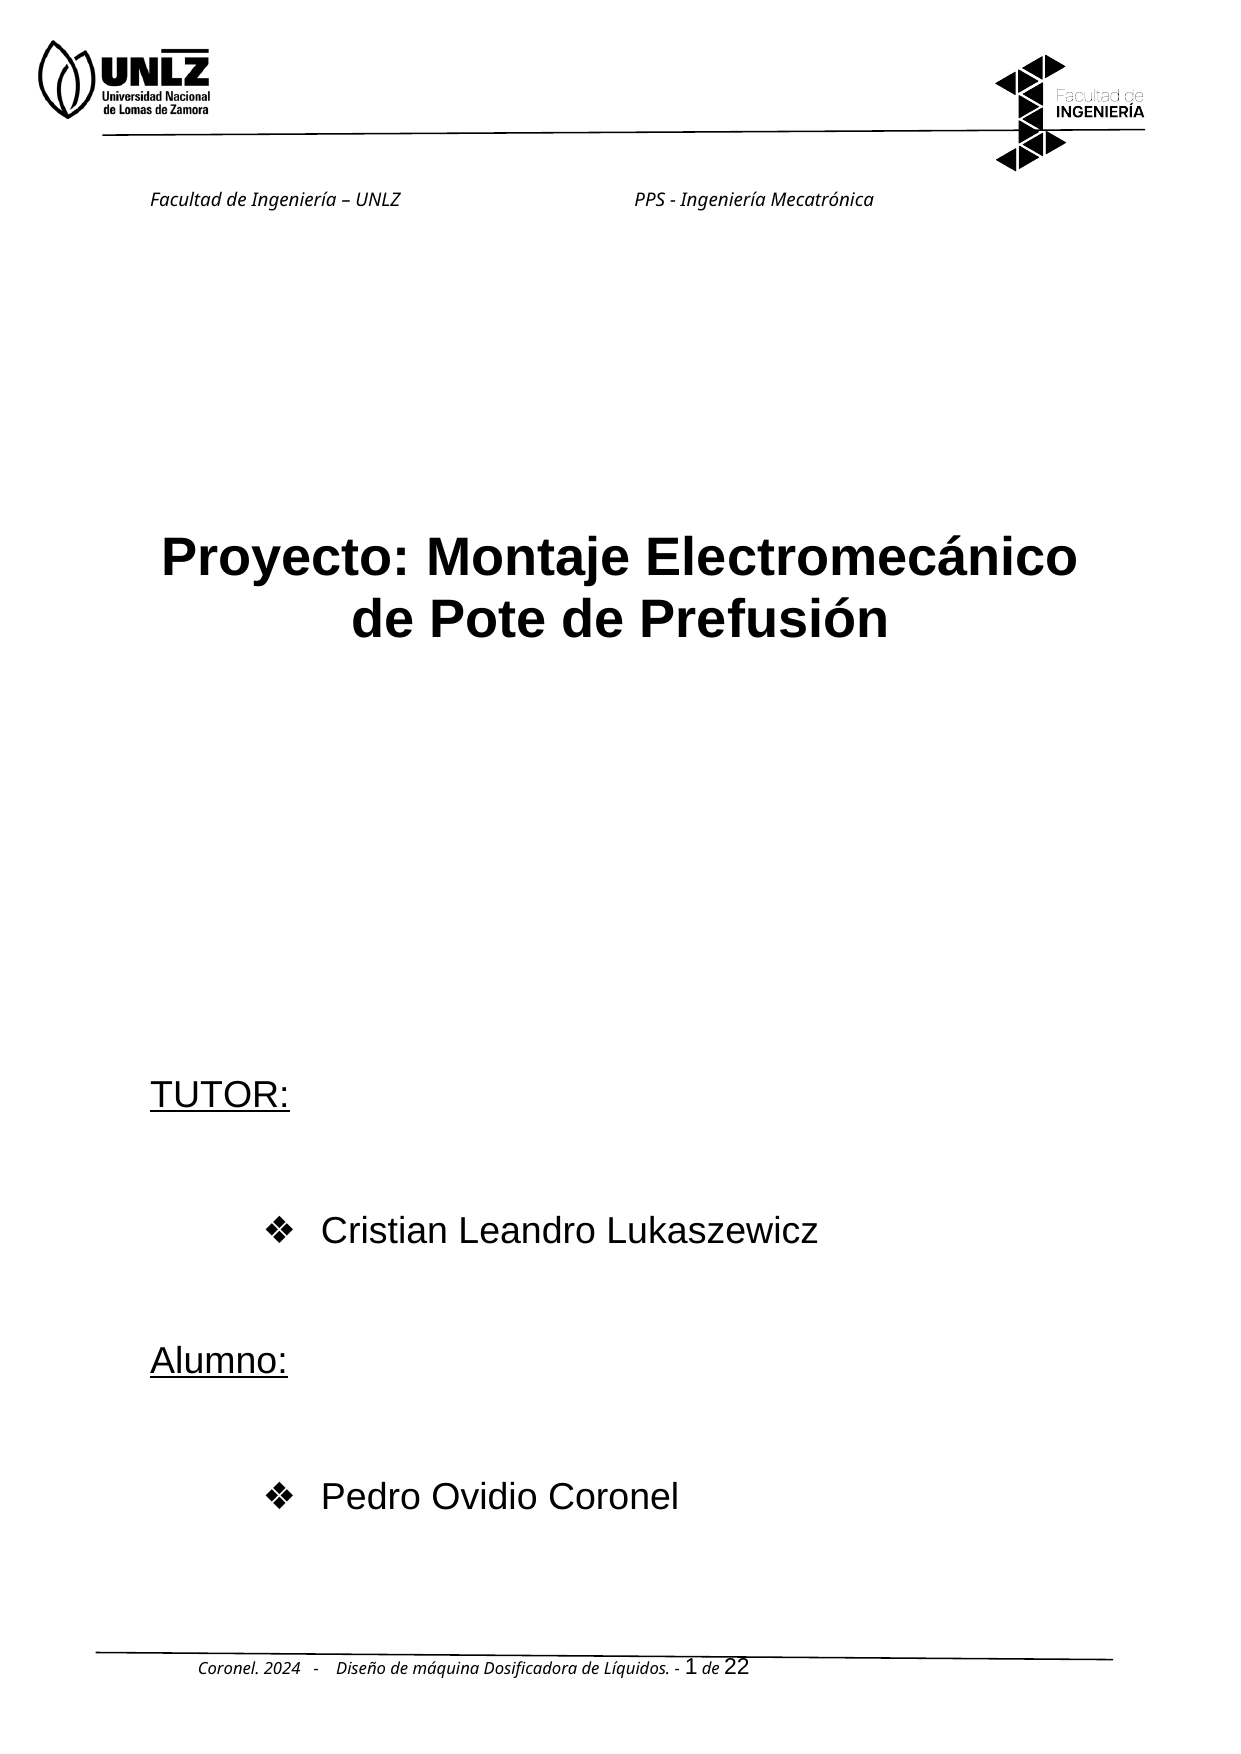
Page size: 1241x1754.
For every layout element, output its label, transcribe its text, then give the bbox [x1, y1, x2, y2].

list Cristian Leandro Lukaszewicz [262, 1188, 1090, 1265]
text Proyecto: Montaje Electromecánico de Pote de Prefusión [150, 524, 1090, 649]
picture [970, 18, 1160, 208]
list Pedro Ovidio Coronel [262, 1454, 1090, 1531]
text TUTOR: [150, 1072, 1090, 1116]
text Alumno: [150, 1339, 1090, 1382]
picture [29, 23, 218, 136]
